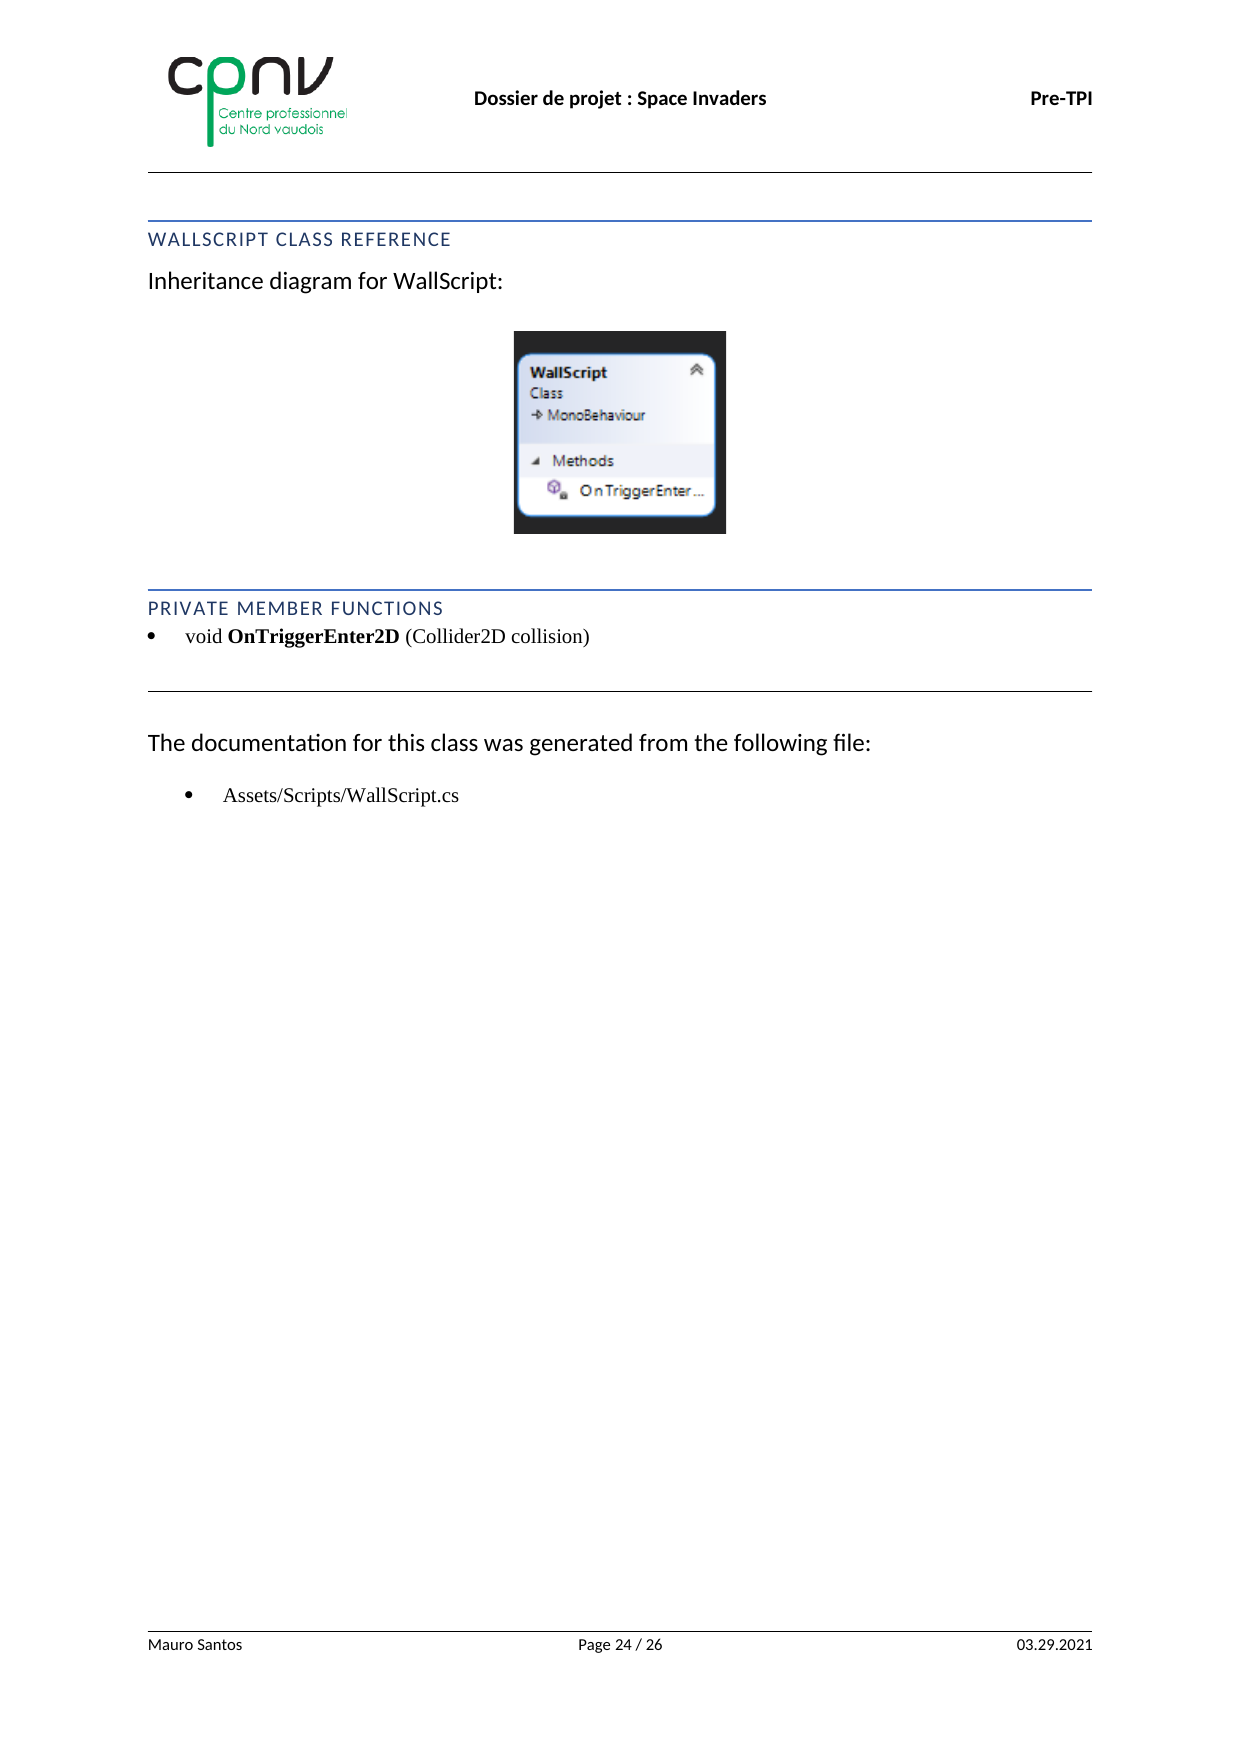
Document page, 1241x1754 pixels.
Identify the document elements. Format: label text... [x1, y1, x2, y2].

text Inheritance diagram for WallScript: [148, 265, 1092, 296]
subtitle Private Member Functions [148, 591, 1092, 620]
picture [168, 57, 347, 147]
picture [513, 331, 727, 534]
list void OnTriggerEnter2D (Collider2D collision) [148, 624, 1092, 648]
text The documentation for this class was generated from the following file: [148, 727, 1092, 758]
subtitle WallScript Class Reference [148, 222, 1092, 251]
list Assets/Scripts/WallScript.cs [185, 783, 1092, 807]
